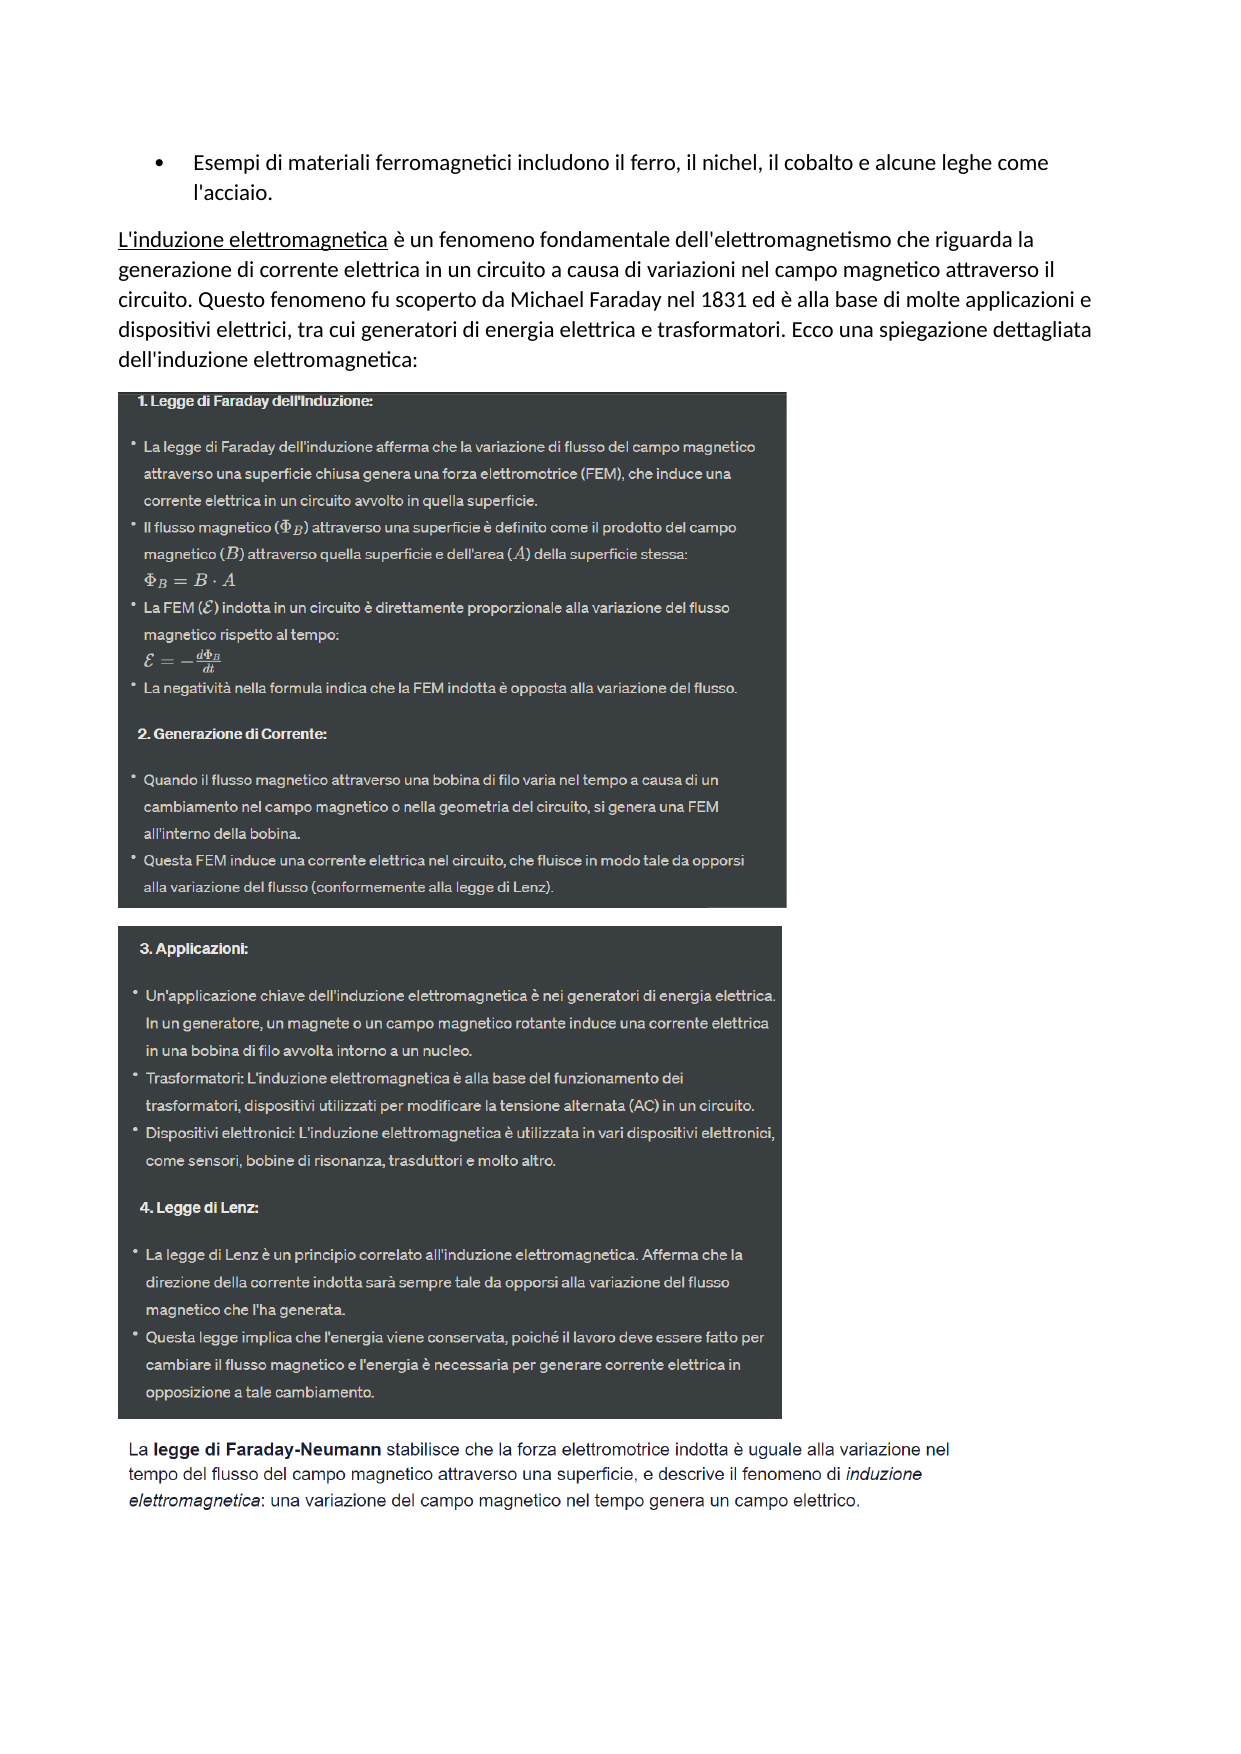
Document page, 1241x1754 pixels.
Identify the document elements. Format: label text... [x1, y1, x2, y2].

list Esempi di materiali ferromagnetici includono il ferro, il nichel, il cobalto e alcune leghe come l'acciaio. [156, 148, 1122, 206]
picture [118, 392, 787, 908]
picture [118, 926, 782, 1419]
picture [118, 1437, 966, 1522]
text L'induzione elettromagnetica è un fenomeno fondamentale dell'elettromagnetismo che riguarda la generazione di corrente elettrica in un circuito a causa di variazioni nel campo magnetico attraverso il circuito. Questo fenomeno fu scoperto da Michael Faraday nel 1831 ed è alla base di molte applicazioni e dispositivi elettrici, tra cui generatori di energia elettrica e trasformatori. Ecco una spiegazione dettagliata dell'induzione elettromagnetica: [118, 225, 1122, 373]
